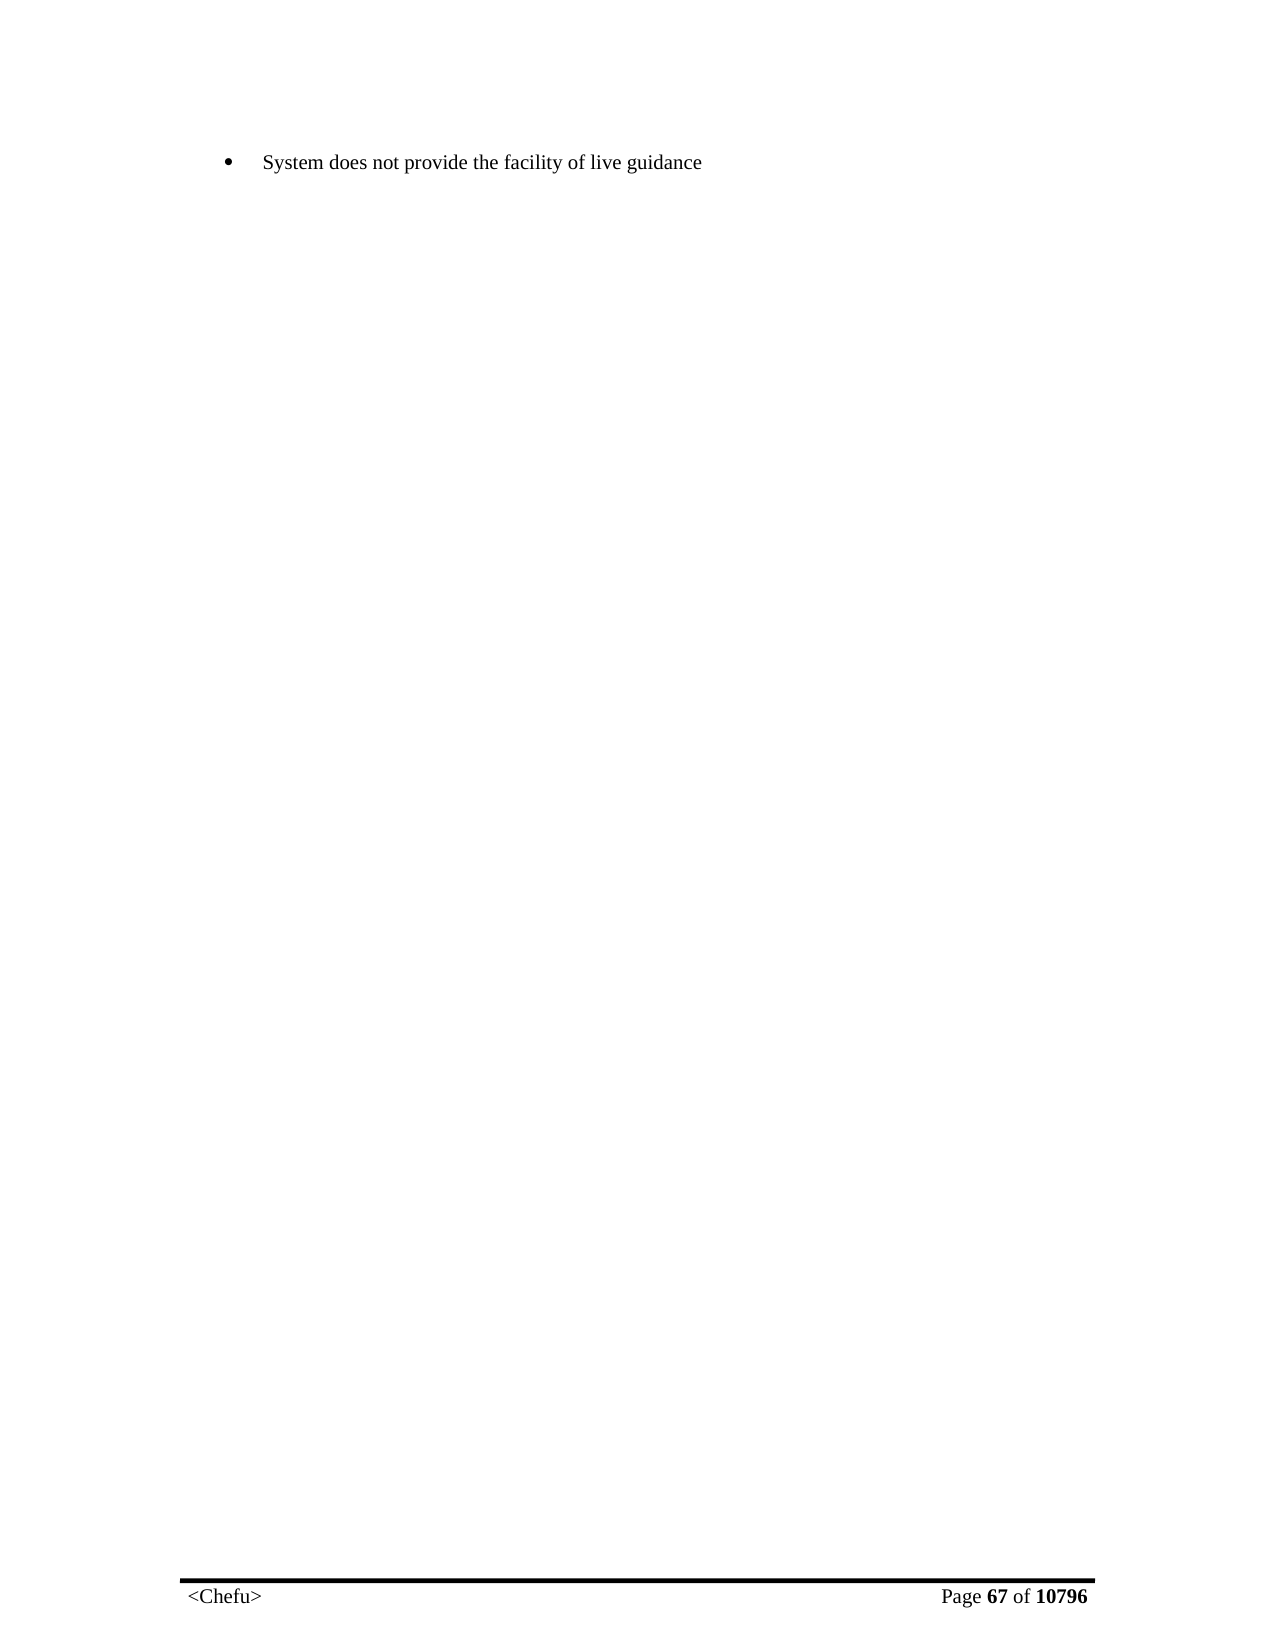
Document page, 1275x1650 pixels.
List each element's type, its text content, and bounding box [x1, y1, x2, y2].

list System does not provide the facility of live guidance [225, 150, 1087, 174]
